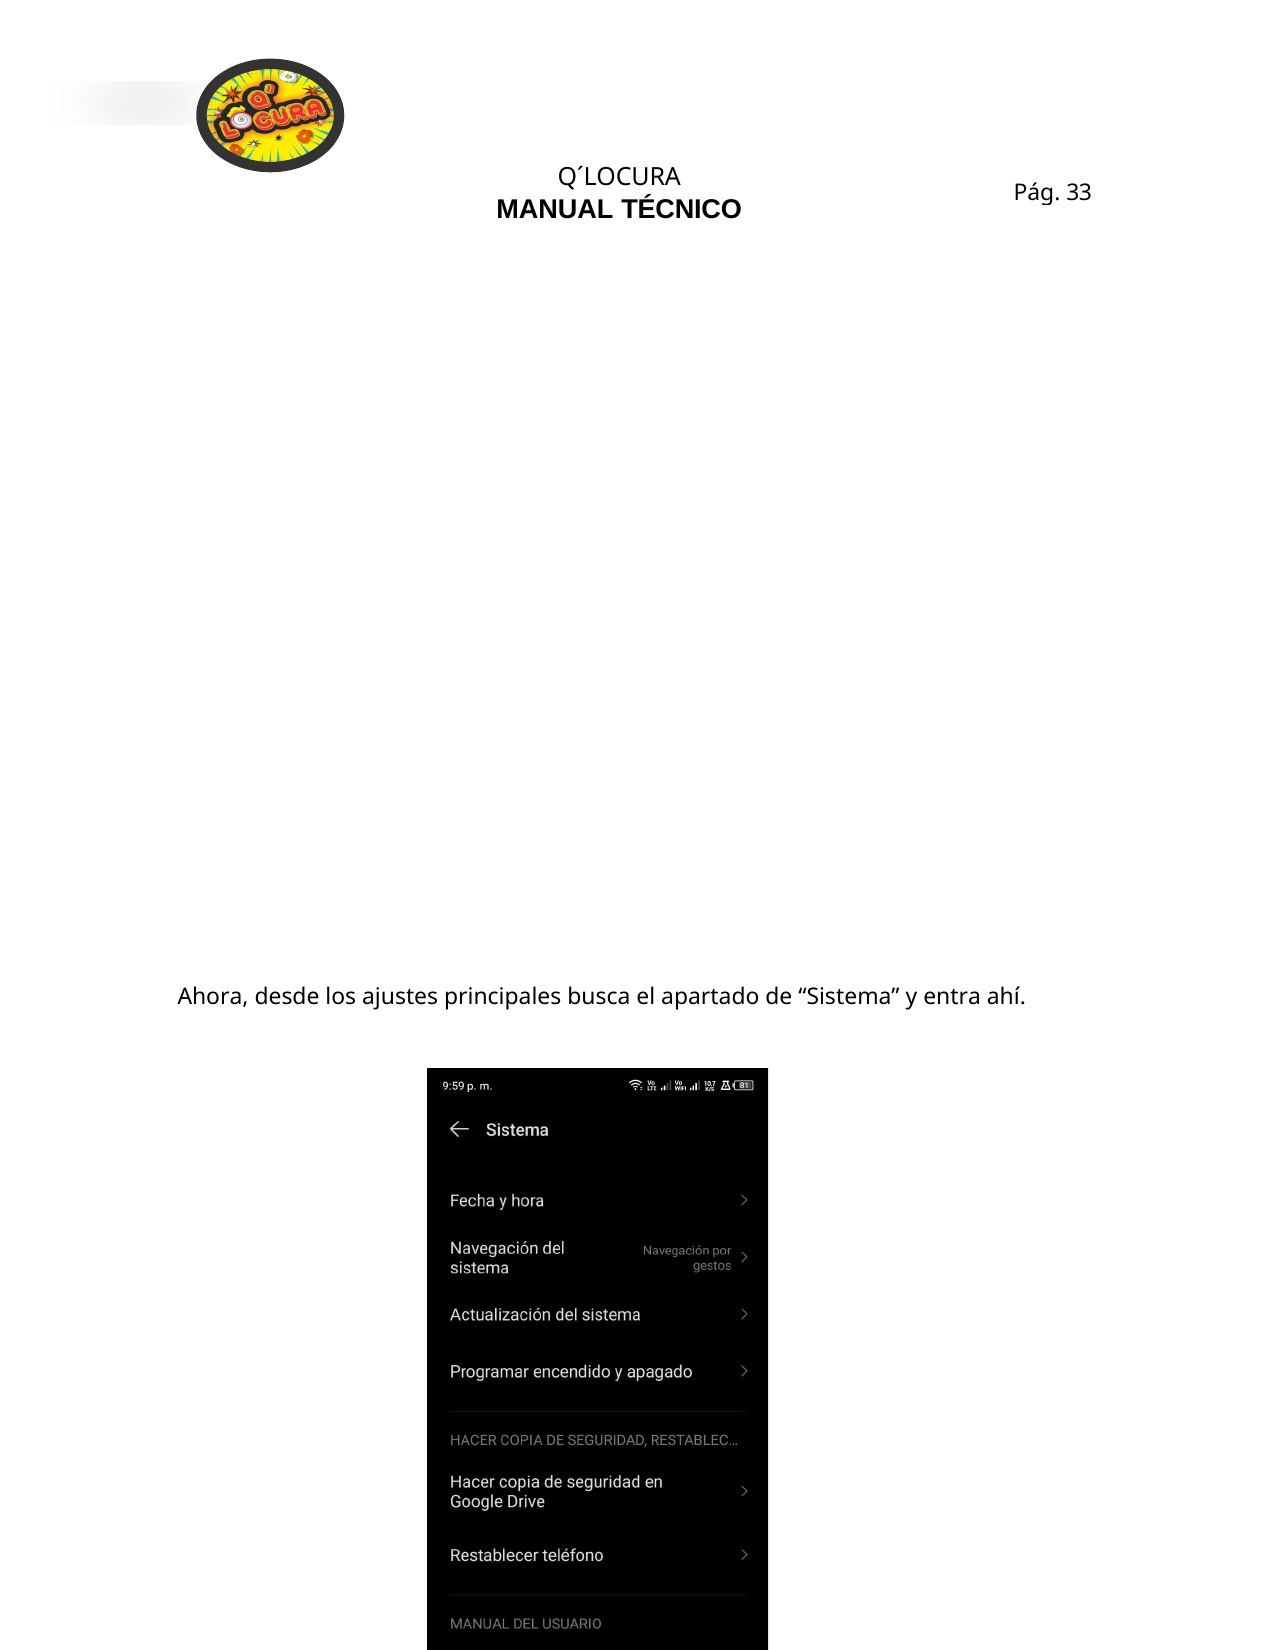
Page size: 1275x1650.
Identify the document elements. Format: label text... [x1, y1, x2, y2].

text Ahora, desde los ajustes principales busca el apartado de “Sistema” y entra ahí. [177, 980, 1098, 1011]
picture [207, 70, 333, 161]
picture [427, 1068, 769, 1650]
